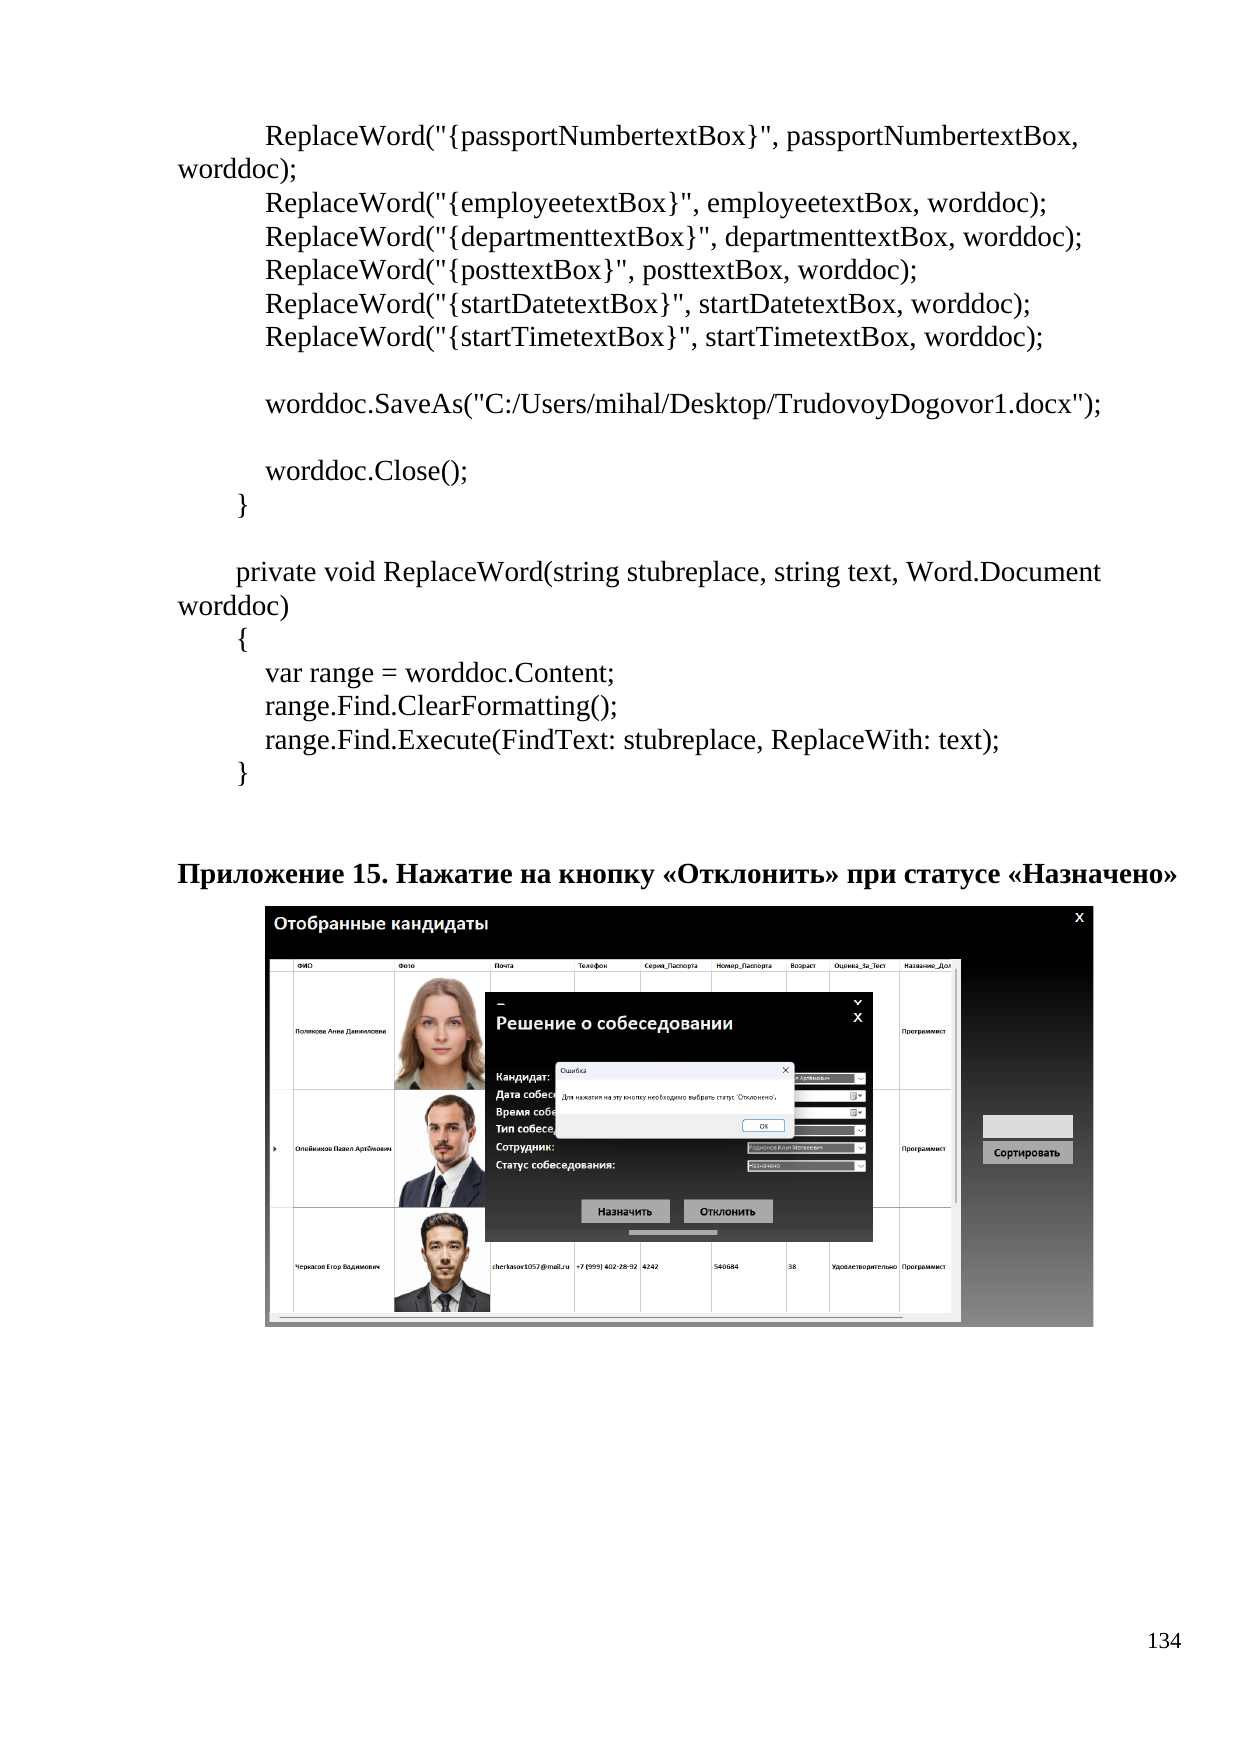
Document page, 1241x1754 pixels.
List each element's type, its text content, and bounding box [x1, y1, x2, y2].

text range.Find.Execute(FindText: stubreplace, ReplaceWith: text); [177, 722, 1181, 755]
text } [177, 487, 1181, 521]
text worddoc.Close(); [177, 453, 1181, 487]
text Приложение 15. Нажатие на кнопку «Отклонить» при статусе «Назначено» [177, 856, 1181, 889]
picture [265, 906, 1094, 1327]
text ReplaceWord("{passportNumbertextBox}", passportNumbertextBox, worddoc); [177, 118, 1181, 185]
text ReplaceWord("{startDatetextBox}", startDatetextBox, worddoc); [177, 286, 1181, 319]
text } [177, 755, 1181, 789]
text private void ReplaceWord(string stubreplace, string text, Word.Document worddoc) [177, 554, 1181, 621]
text worddoc.SaveAs("C:/Users/mihal/Desktop/TrudovoyDogovor1.docx"); [177, 386, 1181, 420]
text ReplaceWord("{posttextBox}", posttextBox, worddoc); [177, 252, 1181, 286]
text range.Find.ClearFormatting(); [177, 688, 1181, 722]
text ReplaceWord("{startTimetextBox}", startTimetextBox, worddoc); [177, 319, 1181, 353]
text { [177, 621, 1181, 655]
text ReplaceWord("{departmenttextBox}", departmenttextBox, worddoc); [177, 219, 1181, 252]
text ReplaceWord("{employeetextBox}", employeetextBox, worddoc); [177, 185, 1181, 219]
text var range = worddoc.Content; [177, 655, 1181, 688]
